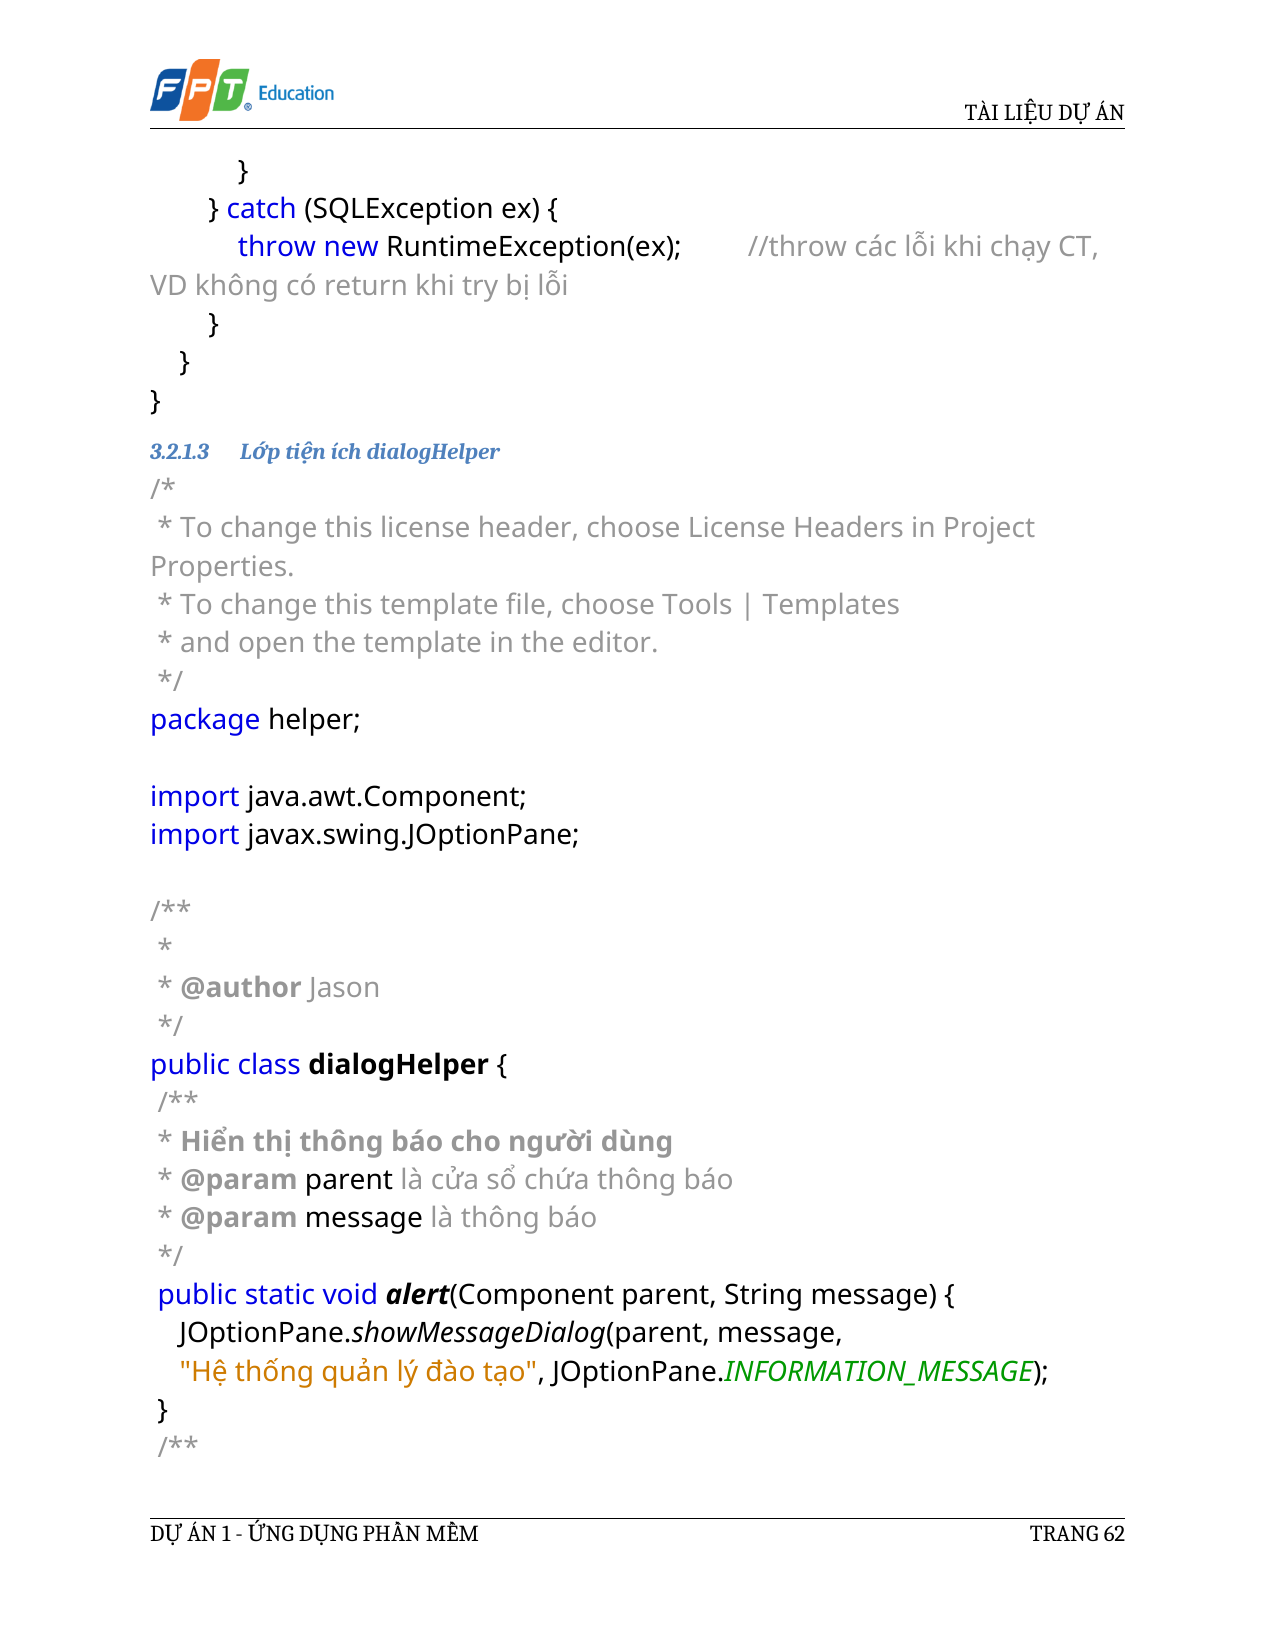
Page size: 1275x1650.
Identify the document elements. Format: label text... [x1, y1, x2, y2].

text /** [150, 1428, 1125, 1466]
text /* [150, 469, 1125, 508]
text * @param parent là cửa sổ chứa thông báo [150, 1159, 1125, 1198]
text "Hệ thống quản lý đào tạo", JOptionPane.INFORMATION_MESSAGE); [150, 1351, 1125, 1389]
text * [150, 929, 1125, 968]
text } catch (SQLException ex) { [150, 188, 1125, 227]
text import javax.swing.JOptionPane; [150, 814, 1125, 853]
text */ [150, 1236, 1125, 1274]
text /** [150, 1083, 1125, 1121]
picture [150, 59, 336, 121]
text */ [150, 661, 1125, 699]
text } [150, 1389, 1125, 1428]
text import java.awt.Component; [150, 776, 1125, 814]
text public static void alert(Component parent, String message) { [150, 1274, 1125, 1313]
text /** [150, 891, 1125, 929]
subtitle Lớp tiện ích dialogHelper [150, 439, 1125, 466]
text } [150, 380, 1125, 418]
text */ [150, 1006, 1125, 1044]
text * @author Jason [150, 968, 1125, 1006]
text * and open the template in the editor. [150, 623, 1125, 661]
text public class dialogHelper { [150, 1044, 1125, 1083]
text package helper; [150, 699, 1125, 738]
text JOptionPane.showMessageDialog(parent, message, [150, 1313, 1125, 1351]
text } [150, 150, 1125, 188]
text } [150, 342, 1125, 380]
text * To change this license header, choose License Headers in Project Properties. [150, 508, 1125, 584]
text * Hiển thị thông báo cho người dùng [150, 1121, 1125, 1159]
text throw new RuntimeException(ex); //throw các lỗi khi chạy CT, VD không có return khi try bị lỗi [150, 227, 1125, 303]
text * To change this template file, choose Tools | Templates [150, 584, 1125, 623]
text } [150, 303, 1125, 342]
text * @param message là thông báo [150, 1198, 1125, 1236]
